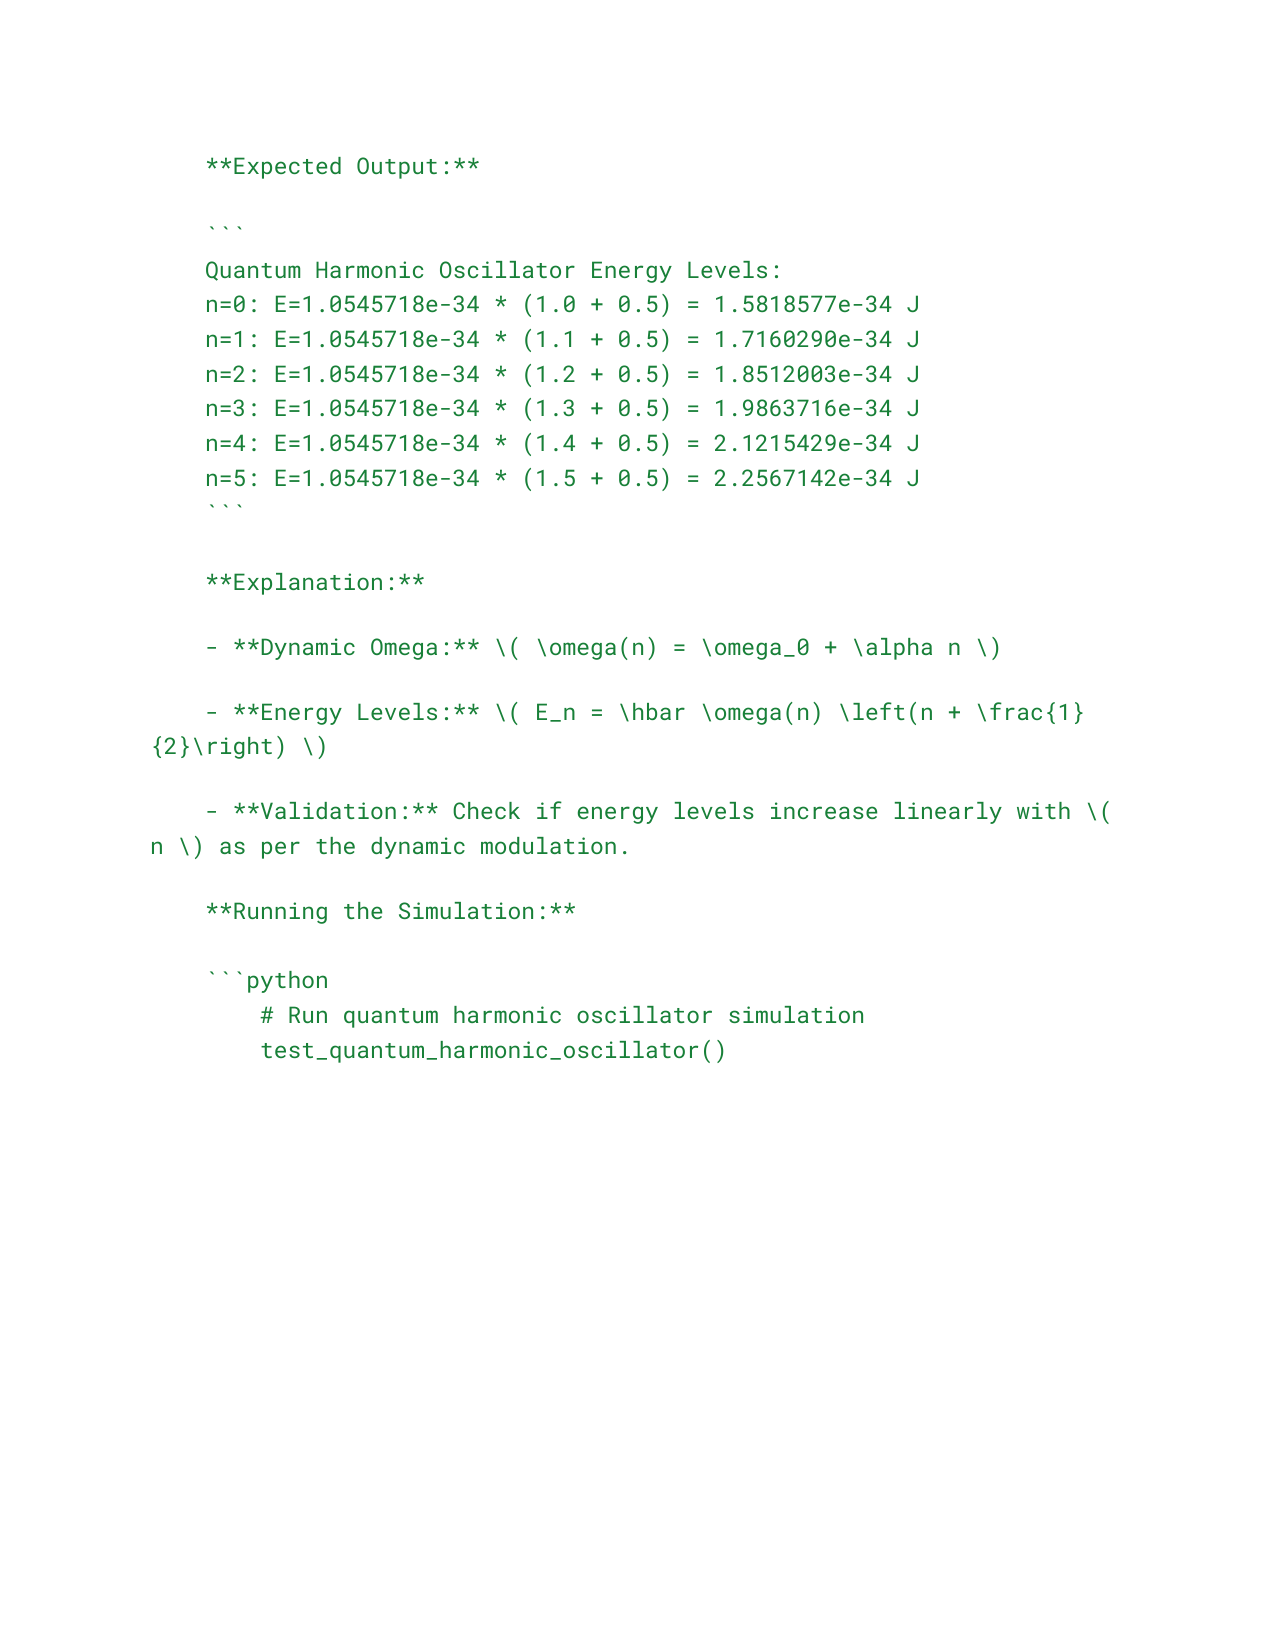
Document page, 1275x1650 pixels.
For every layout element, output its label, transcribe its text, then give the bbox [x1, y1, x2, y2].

text # Run quantum harmonic oscillator simulation [150, 999, 1125, 1029]
text test_quantum_harmonic_oscillator() [150, 1034, 1125, 1064]
text **Running the Simulation:** [150, 895, 1125, 925]
text n=5: E=1.0545718e-34 * (1.5 + 0.5) = 2.2567142e-34 J [150, 462, 1125, 492]
text n=3: E=1.0545718e-34 * (1.3 + 0.5) = 1.9863716e-34 J [150, 393, 1125, 423]
text - **Validation:** Check if energy levels increase linearly with \( n \) as per the dynamic modulation. [150, 796, 1125, 861]
text - **Energy Levels:** \( E_n = \hbar \omega(n) \left(n + \frac{1}{2}\right) \) [150, 696, 1125, 761]
text n=2: E=1.0545718e-34 * (1.2 + 0.5) = 1.8512003e-34 J [150, 358, 1125, 388]
text ```python [150, 964, 1125, 995]
text n=4: E=1.0545718e-34 * (1.4 + 0.5) = 2.1215429e-34 J [150, 427, 1125, 458]
text **Explanation:** [150, 566, 1125, 596]
text ``` [150, 497, 1125, 527]
text Quantum Harmonic Oscillator Energy Levels: [150, 254, 1125, 284]
text n=0: E=1.0545718e-34 * (1.0 + 0.5) = 1.5818577e-34 J [150, 289, 1125, 319]
text n=1: E=1.0545718e-34 * (1.1 + 0.5) = 1.7160290e-34 J [150, 323, 1125, 354]
text - **Dynamic Omega:** \( \omega(n) = \omega_0 + \alpha n \) [150, 631, 1125, 661]
text **Expected Output:** [150, 150, 1125, 180]
text ``` [150, 219, 1125, 249]
